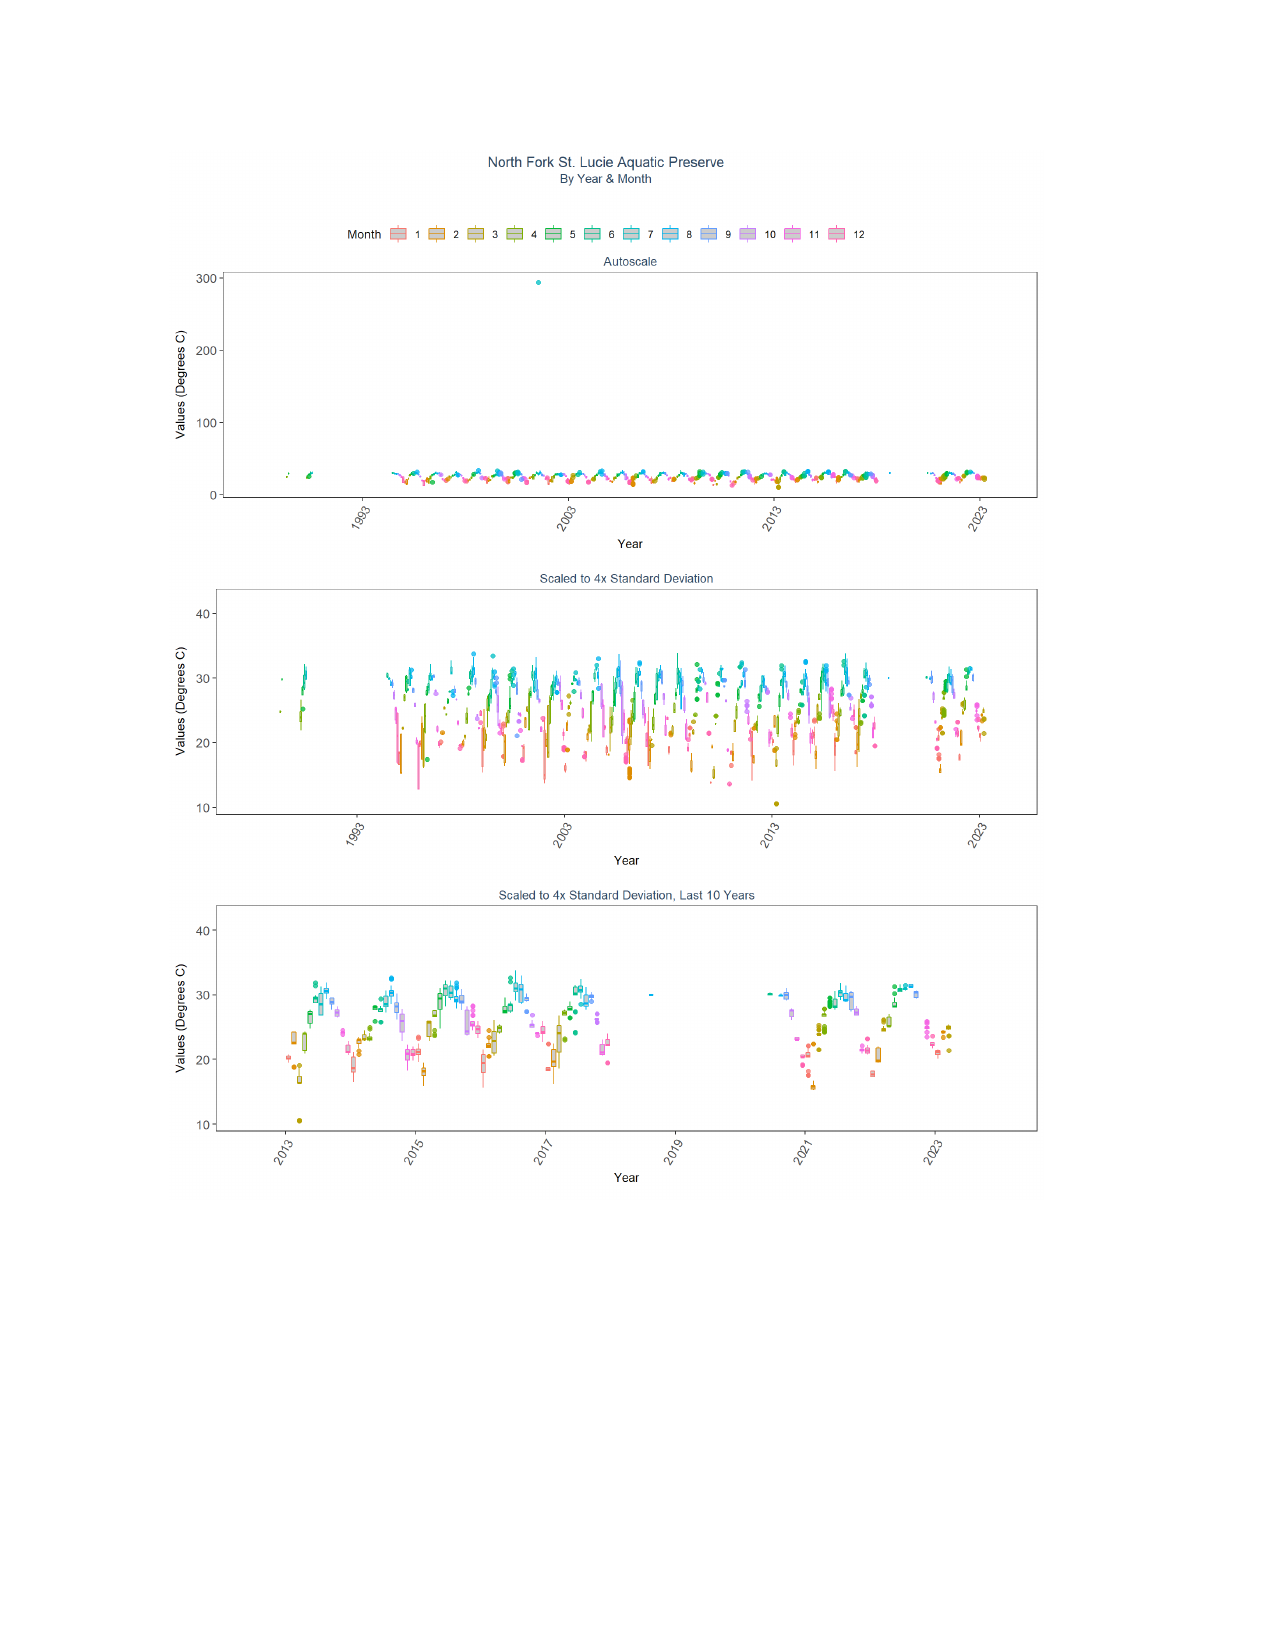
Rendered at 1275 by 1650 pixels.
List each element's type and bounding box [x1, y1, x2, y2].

picture [168, 150, 1044, 1200]
